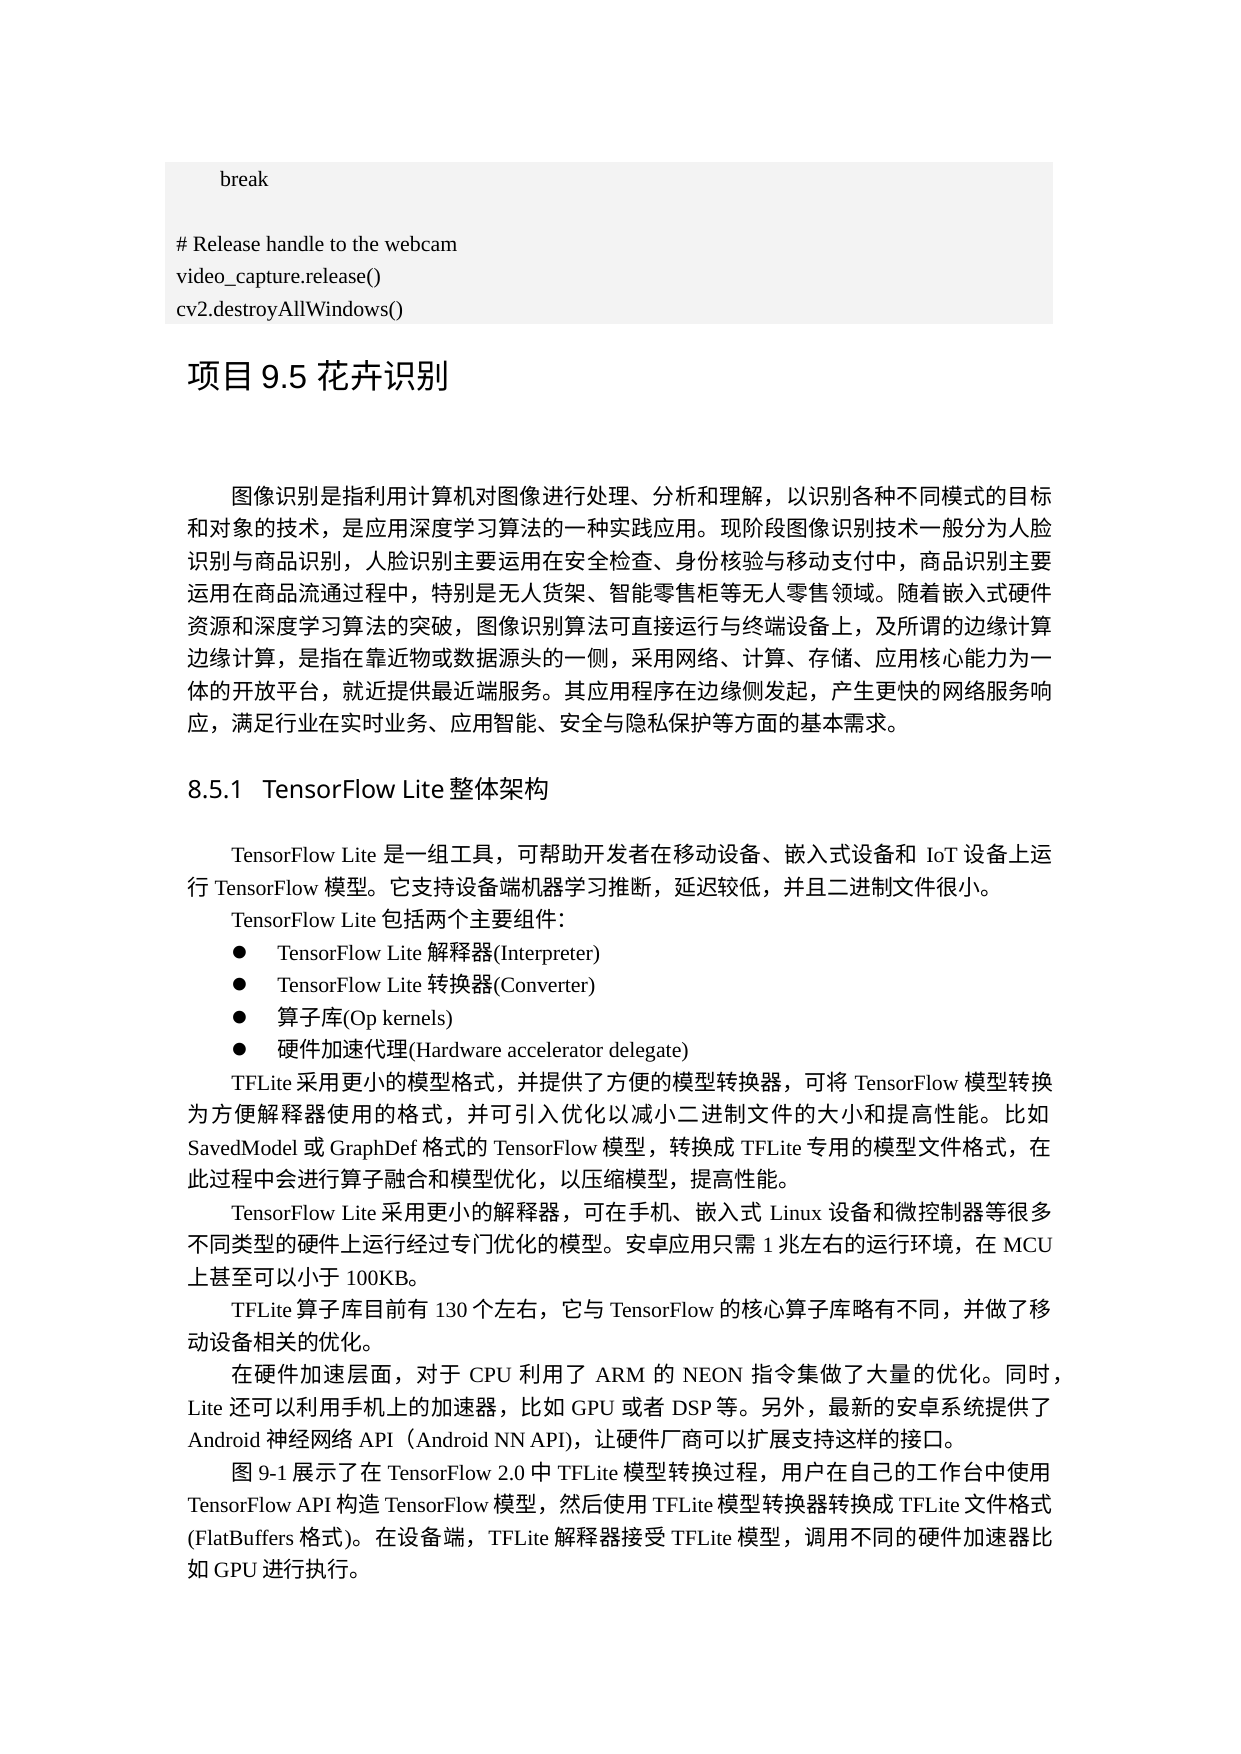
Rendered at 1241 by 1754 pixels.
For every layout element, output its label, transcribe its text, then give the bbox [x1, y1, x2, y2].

text 在硬件加速层面，对于 CPU 利用了 ARM 的 NEON 指令集做了大量的优化。同时，Lite 还可以利用手机上的加速器，比如 GPU 或者 DSP等。另外，最新的安卓系统提供了 Android 神经网络 API（Android NN API)，让硬件厂商可以扩展支持这样的接口。 [187, 1357, 1053, 1454]
text 图9-1展示了在TensorFlow 2.0中TFLite模型转换过程，用户在自己的工作台中使用TensorFlow API构造TensorFlow模型，然后使用TFLite模型转换器转换成TFLite文件格式(FlatBuffers格式)。在设备端，TFLite解释器接受TFLite模型，调用不同的硬件加速器比如GPU进行执行。 [187, 1454, 1053, 1584]
text TensorFlow Lite采用更小的解释器，可在手机、嵌入式 Linux 设备和微控制器等很多不同类型的硬件上运行经过专门优化的模型。安卓应用只需 1 兆左右的运行环境，在 MCU 上甚至可以小于 100KB。 [187, 1194, 1053, 1292]
list TensorFlow Lite 解释器(Interpreter) [231, 934, 1053, 967]
text TFLite算子库目前有130个左右，它与TensorFlow的核心算子库略有不同，并做了移动设备相关的优化。 [187, 1292, 1053, 1357]
list 硬件加速代理(Hardware accelerator delegate) [231, 1032, 1053, 1064]
text TFLite采用更小的模型格式，并提供了方便的模型转换器，可将 TensorFlow 模型转换为方便解释器使用的格式，并可引入优化以减小二进制文件的大小和提高性能。比如SavedModel或GraphDef格式的TensorFlow模型，转换成TFLite专用的模型文件格式，在此过程中会进行算子融合和模型优化，以压缩模型，提高性能。 [187, 1064, 1053, 1194]
text TensorFlow Lite 包括两个主要组件： [187, 902, 1053, 934]
list TensorFlow Lite 转换器(Converter) [231, 967, 1053, 999]
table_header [165, 162, 1053, 324]
list 算子库(Op kernels) [231, 999, 1053, 1032]
text TensorFlow Lite 是一组工具，可帮助开发者在移动设备、嵌入式设备和 IoT 设备上运行 TensorFlow 模型。它支持设备端机器学习推断，延迟较低，并且二进制文件很小。 [187, 837, 1053, 902]
subtitle 项目9.5 花卉识别 [187, 341, 1053, 406]
text 图像识别是指利用计算机对图像进行处理、分析和理解，以识别各种不同模式的目标和对象的技术，是应用深度学习算法的一种实践应用。现阶段图像识别技术一般分为人脸识别与商品识别，人脸识别主要运用在安全检查、身份核验与移动支付中，商品识别主要运用在商品流通过程中，特别是无人货架、智能零售柜等无人零售领域。随着嵌入式硬件资源和深度学习算法的突破，图像识别算法可直接运行与终端设备上，及所谓的边缘计算。边缘计算，是指在靠近物或数据源头的一侧，采用网络、计算、存储、应用核心能力为一体的开放平台，就近提供最近端服务。其应用程序在边缘侧发起，产生更快的网络服务响应，满足行业在实时业务、应用智能、安全与隐私保护等方面的基本需求。 [187, 478, 1053, 738]
subtitle TensorFlow Lite整体架构 [187, 755, 1053, 820]
